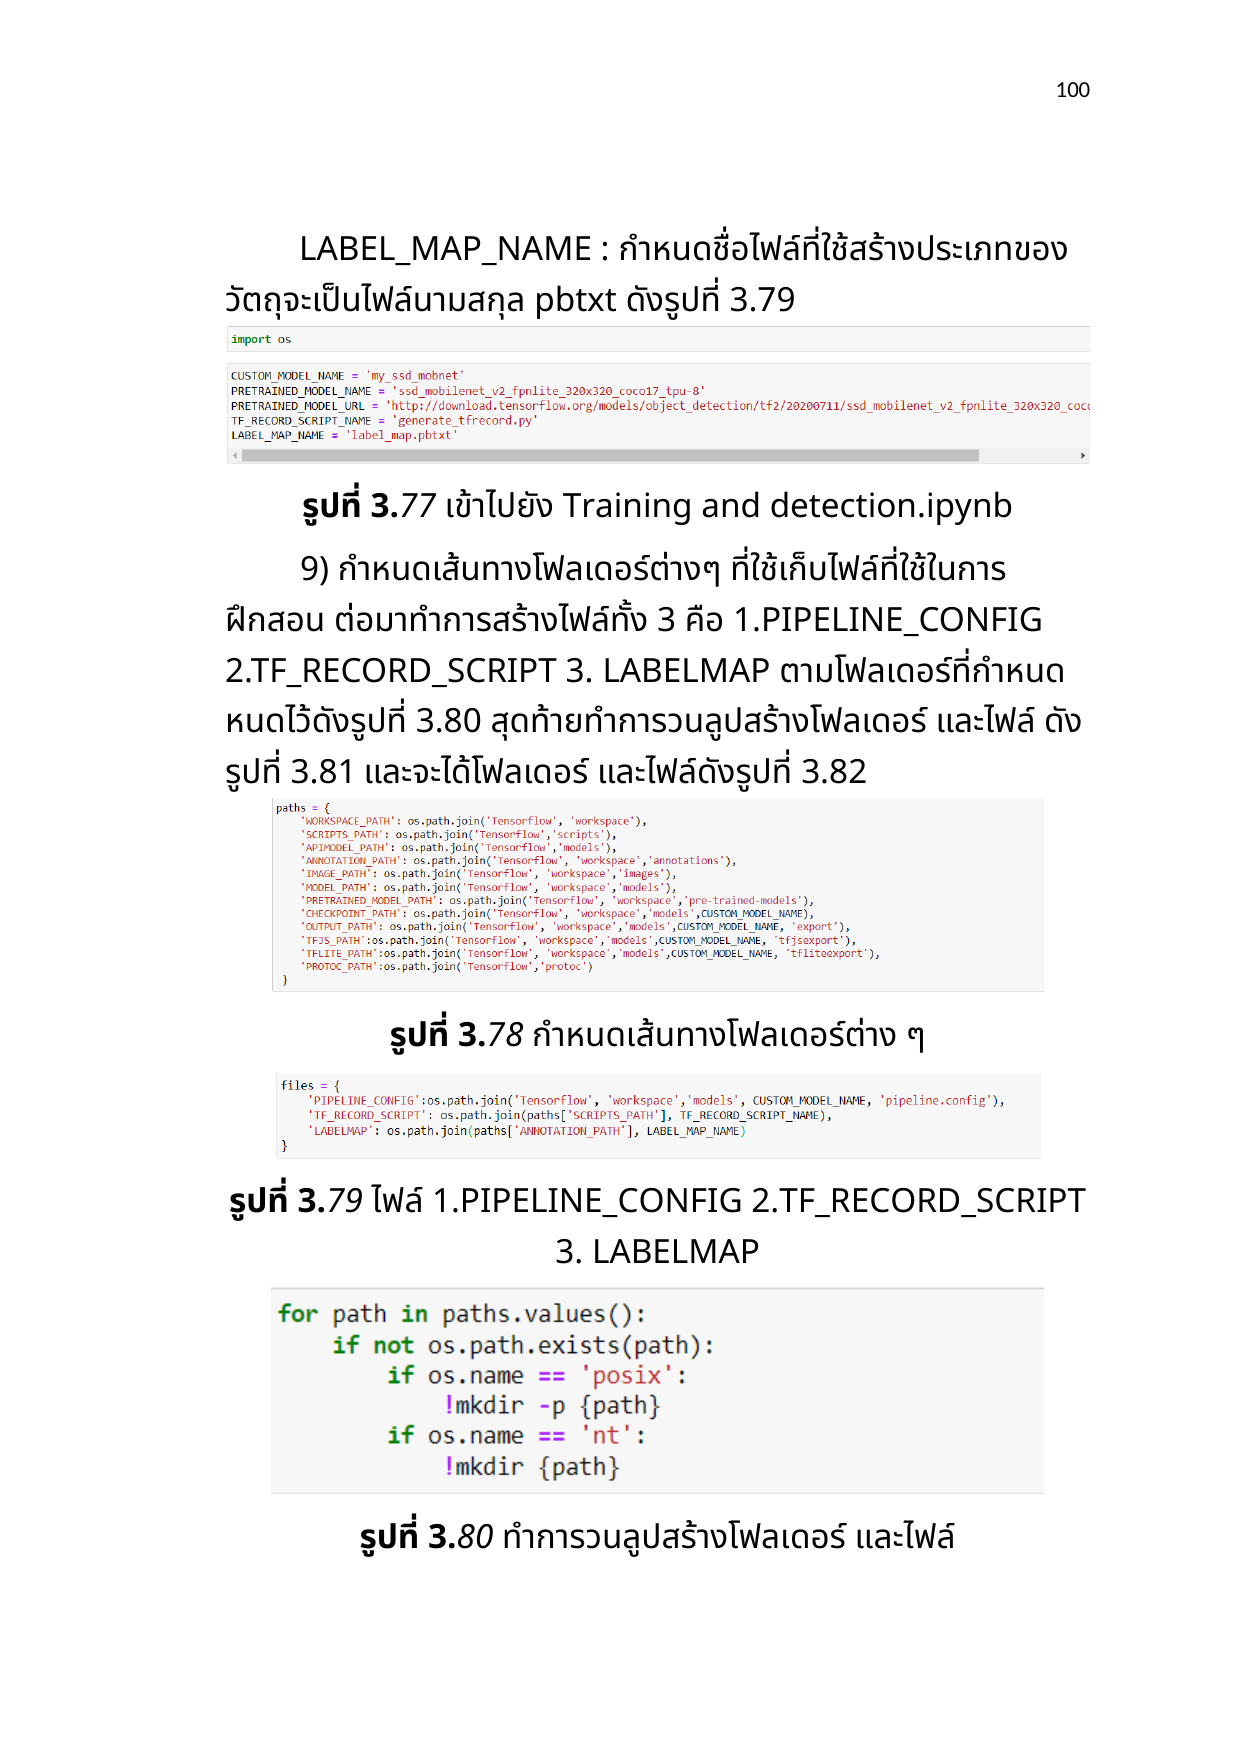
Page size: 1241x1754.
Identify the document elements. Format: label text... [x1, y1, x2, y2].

text รูปที่ 3.77 เข้าไปยัง Training and detection.ipynb [225, 482, 1090, 533]
picture [271, 1285, 1045, 1494]
text 9) กำหนดเส้นทางโฟลเดอร์ต่างๆ ที่ใช้เก็บไฟล์ที่ใช้ในการฝึกสอน ต่อมาทำการสร้างไฟล์ทั้ง 3 คือ 1.PIPELINE_CONFIG 2.TF_RECORD_SCRIPT 3. LABELMAP ตามโฟลเดอร์ที่กำหนดหนดไว้ดังรูปที่ 3.80 สุดท้ายทำการวนลูปสร้างโฟลเดอร์ และไฟล์ ดังรูปที่ 3.81และจะได้โฟลเดอร์ และไฟล์ดังรูปที่ 3.82 [225, 545, 1090, 798]
picture [225, 326, 1091, 464]
picture [270, 798, 1045, 992]
text รูปที่ 3.80 ทำการวนลูปสร้างโฟลเดอร์ และไฟล์ [225, 1513, 1090, 1563]
text รูปที่ 3.78 กำหนดเส้นทางโฟลเดอร์ต่าง ๆ [225, 1011, 1090, 1061]
text รูปที่ 3.79 ไฟล์ 1.PIPELINE_CONFIG 2.TF_RECORD_SCRIPT 3. LABELMAP [225, 1177, 1090, 1273]
picture [274, 1073, 1042, 1159]
text LABEL_MAP_NAME : กำหนดชื่อไฟล์ที่ใช้สร้างประเภทของวัตถุจะเป็นไฟล์นามสกุล pbtxt ดังรูปที่ 3.79 [225, 225, 1090, 326]
